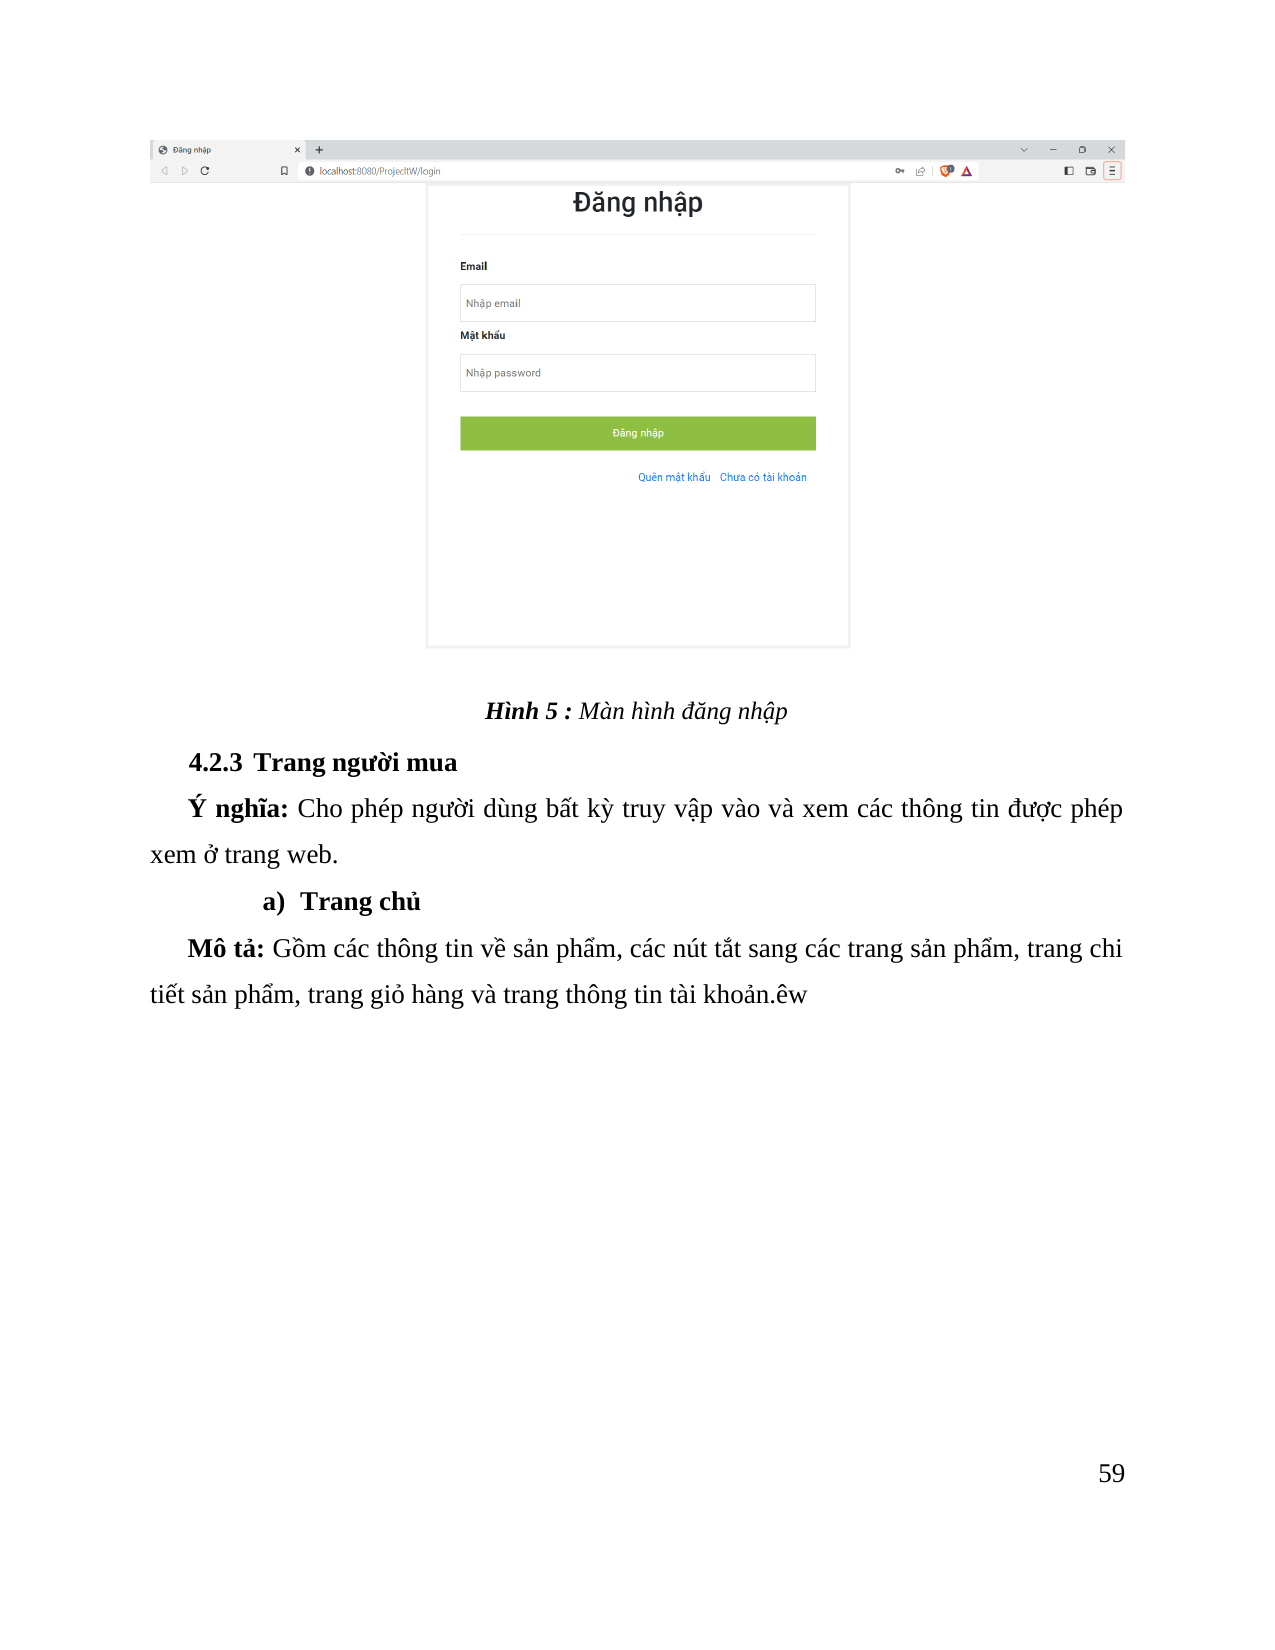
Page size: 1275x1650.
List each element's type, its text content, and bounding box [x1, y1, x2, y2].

text Hình 5 : Màn hình đăng nhập [150, 696, 1125, 725]
picture [150, 140, 1125, 652]
subtitle Trang người mua [216, 746, 1125, 777]
list Ý nghĩa: Cho phép người dùng bất kỳ truy vập vào và xem các thông tin được phép xem ở trang web. [150, 792, 1125, 869]
list Trang chủ [150, 885, 1125, 916]
list Mô tả: Gồm các thông tin về sản phẩm, các nút tắt sang các trang sản phẩm, trang chi tiết sản phẩm, trang giỏ hàng và trang thông tin tài khoản.êw [150, 932, 1125, 1009]
